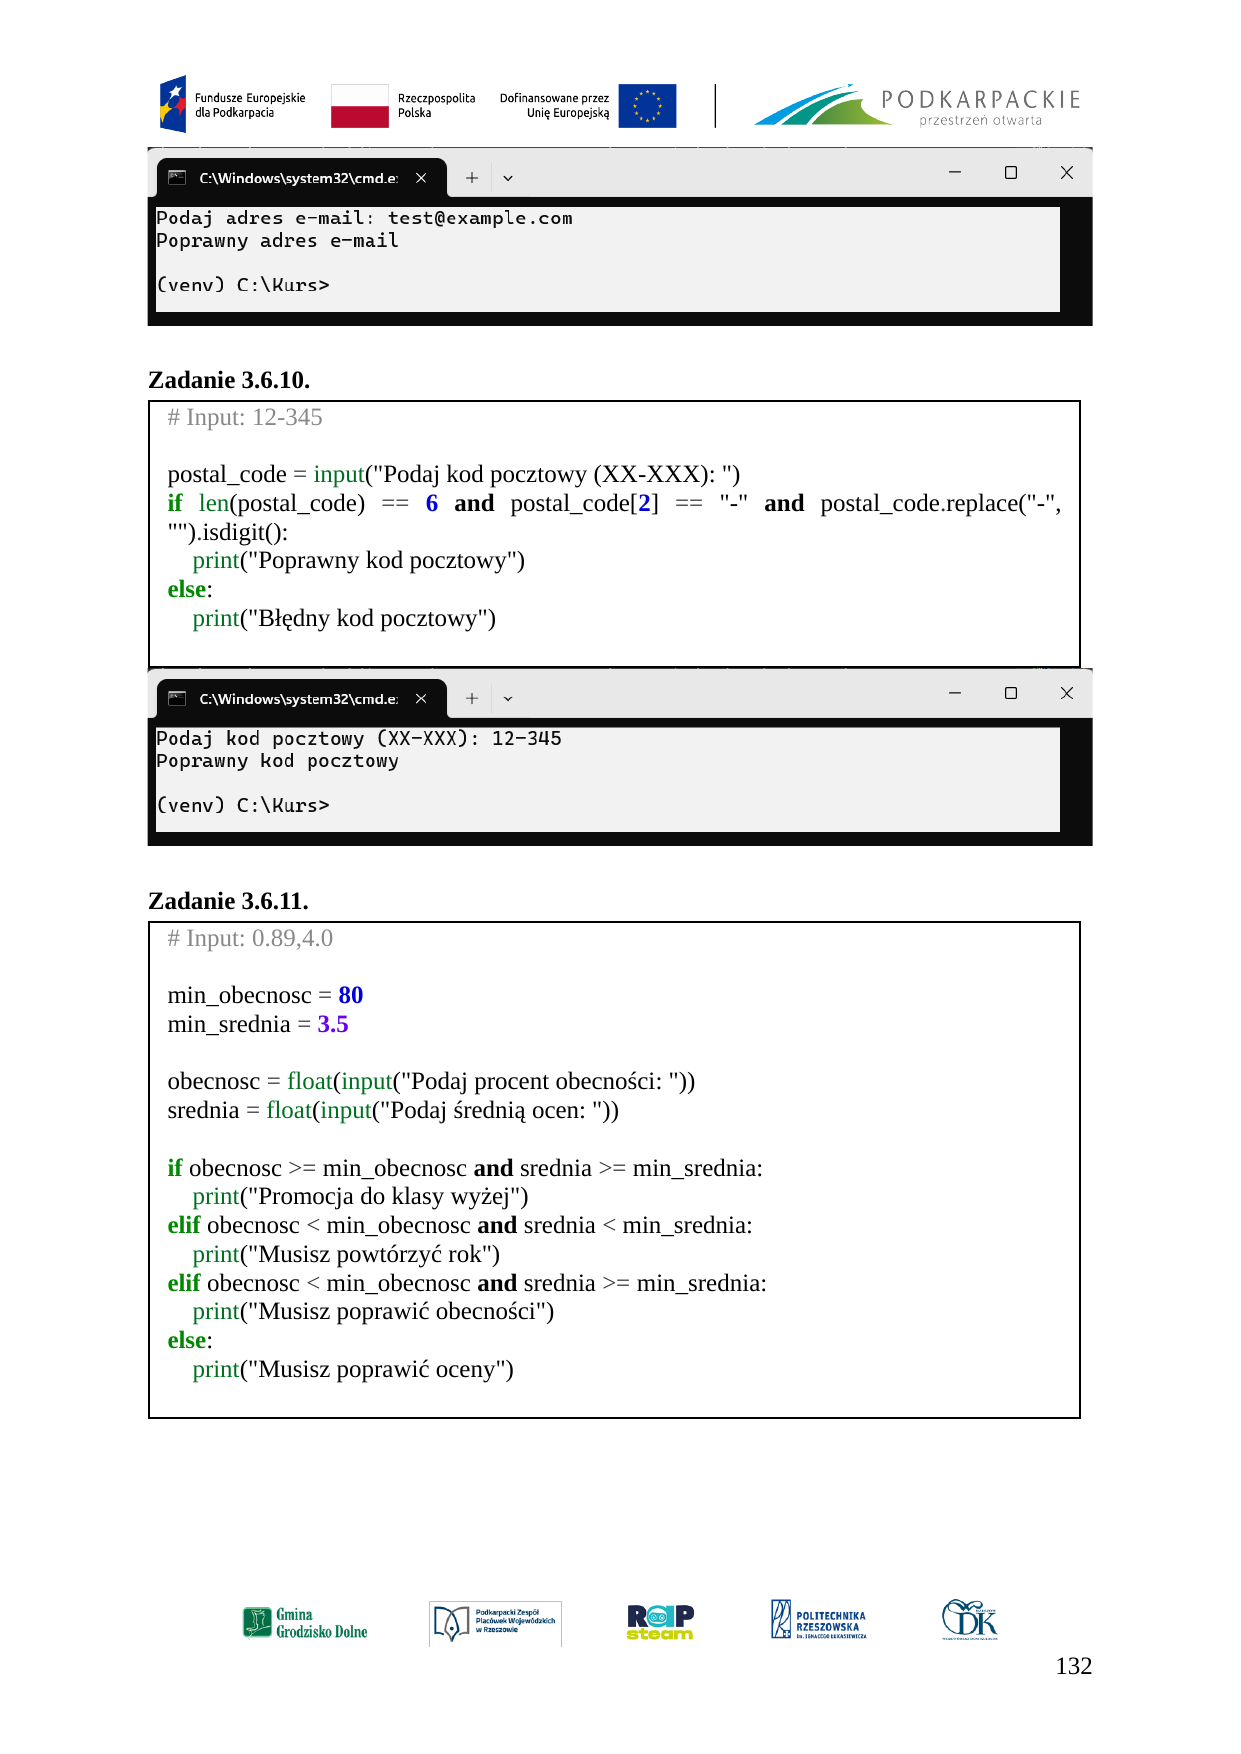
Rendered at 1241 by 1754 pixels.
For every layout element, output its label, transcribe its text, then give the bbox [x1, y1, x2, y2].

picture [242, 1585, 998, 1652]
table_header [150, 923, 1079, 1417]
picture [147, 60, 1093, 326]
picture [147, 668, 1093, 846]
text Zadanie 3.6.10. [148, 365, 1092, 394]
text Zadanie 3.6.11. [148, 886, 1092, 915]
table_header [150, 402, 1079, 666]
